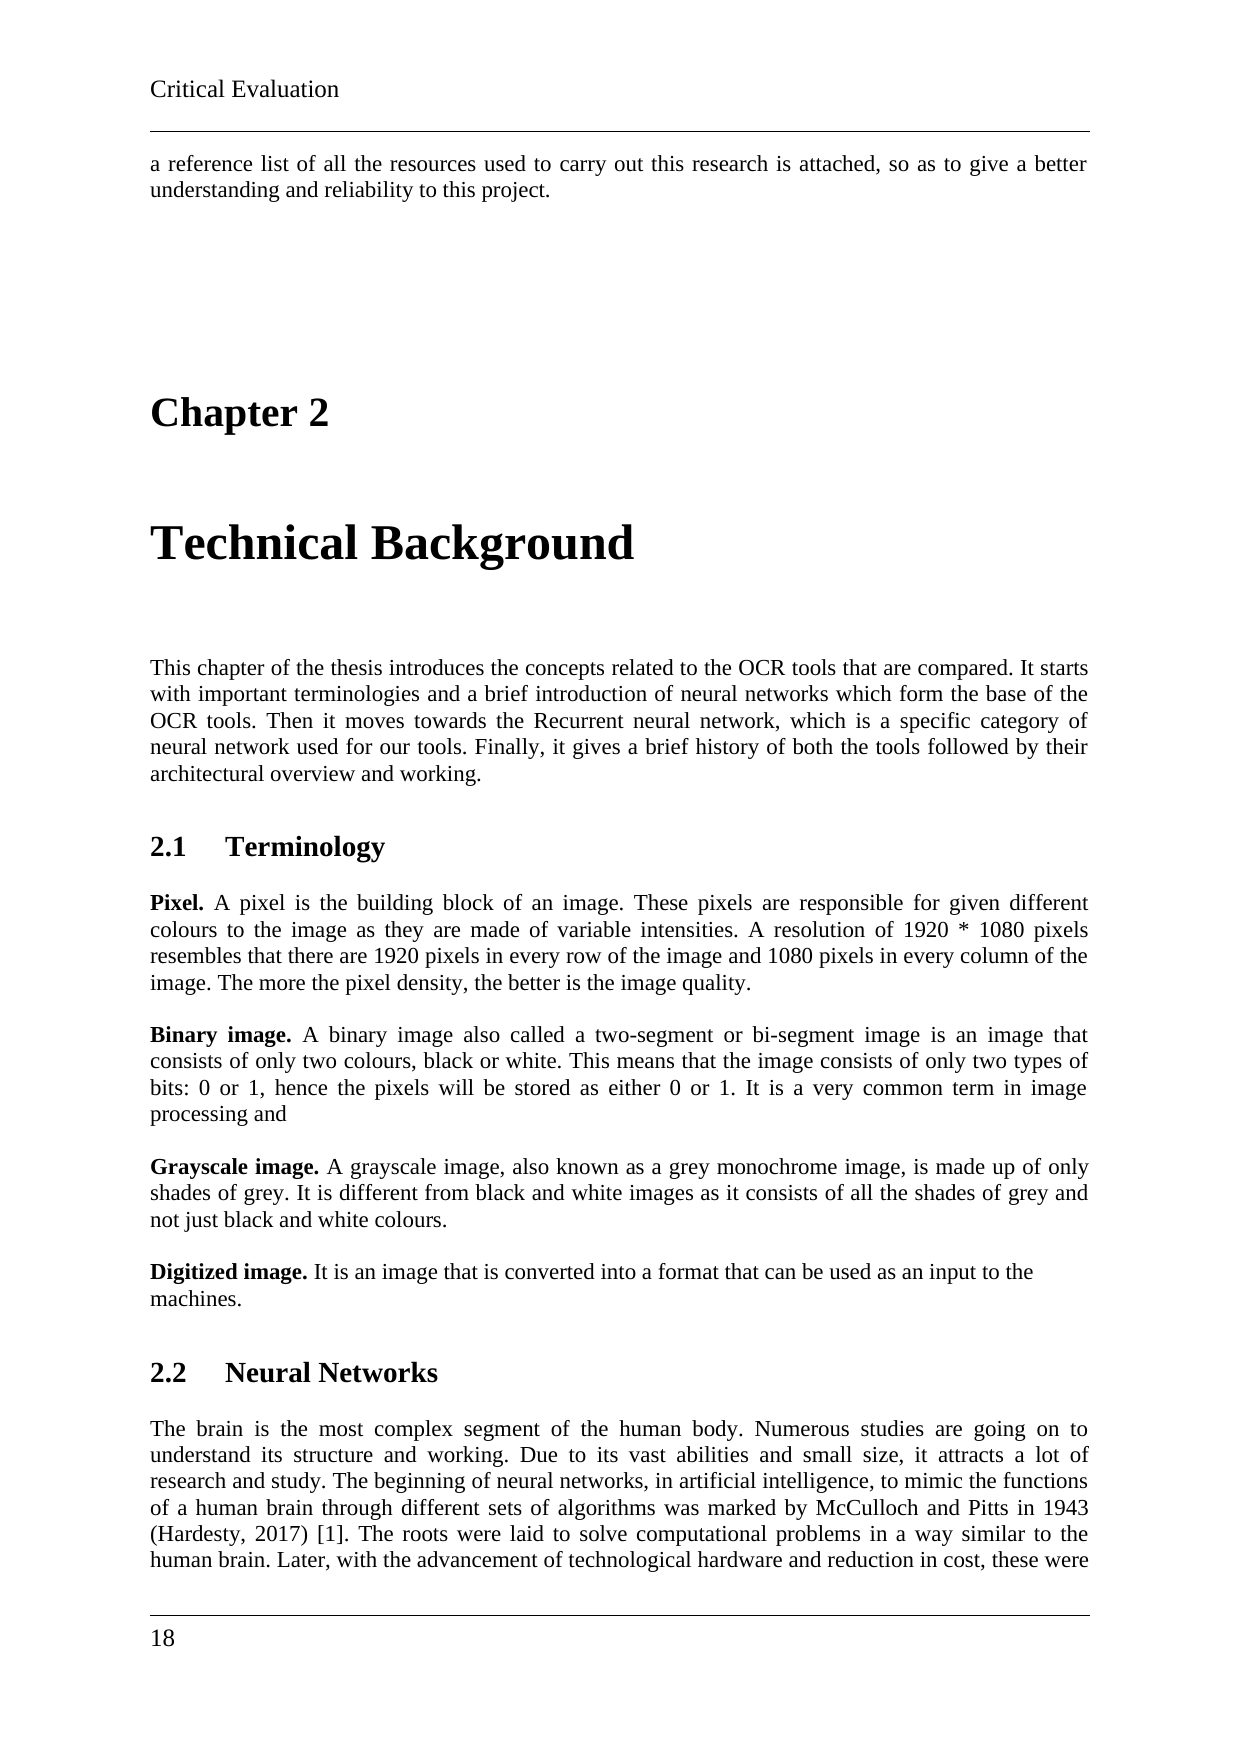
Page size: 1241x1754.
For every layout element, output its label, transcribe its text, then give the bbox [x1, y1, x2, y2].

text Digitized image. It is an image that is converted into a format that can be used as an input to the machines. [150, 1258, 1090, 1311]
text Binary image. A binary image also called a two-segment or bi-segment image is an image that consists of only two colours, black or white. This means that the image consists of only two types of bits: 0 or 1, hence the pixels will be stored as either 0 or 1. It is a very common term in image processing and [150, 1021, 1090, 1127]
subtitle 2.2 Neural Networks [150, 1355, 1090, 1388]
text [150, 150, 1090, 203]
text Chapter 2 [150, 387, 1090, 435]
subtitle Technical Background [150, 513, 1090, 570]
text This chapter of the thesis introduces the concepts related to the OCR tools that are compared. It starts with important terminologies and a brief introduction of neural networks which form the base of the OCR tools. Then it moves towards the Recurrent neural network, which is a specific category of neural network used for our tools. Finally, it gives a brief history of both the tools followed by their architectural overview and working. [150, 654, 1090, 786]
text Grayscale image. A grayscale image, also known as a grey monochrome image, is made up of only shades of grey. It is different from black and white images as it consists of all the shades of grey and not just black and white colours. [150, 1153, 1090, 1232]
subtitle 2.1 Terminology [150, 829, 1090, 863]
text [150, 1415, 1090, 1573]
text Pixel. A pixel is the building block of an image. These pixels are responsible for given different colours to the image as they are made of variable intensities. A resolution of 1920 * 1080 pixels resembles that there are 1920 pixels in every row of the image and 1080 pixels in every column of the image. The more the pixel density, the better is the image quality. [150, 889, 1090, 995]
